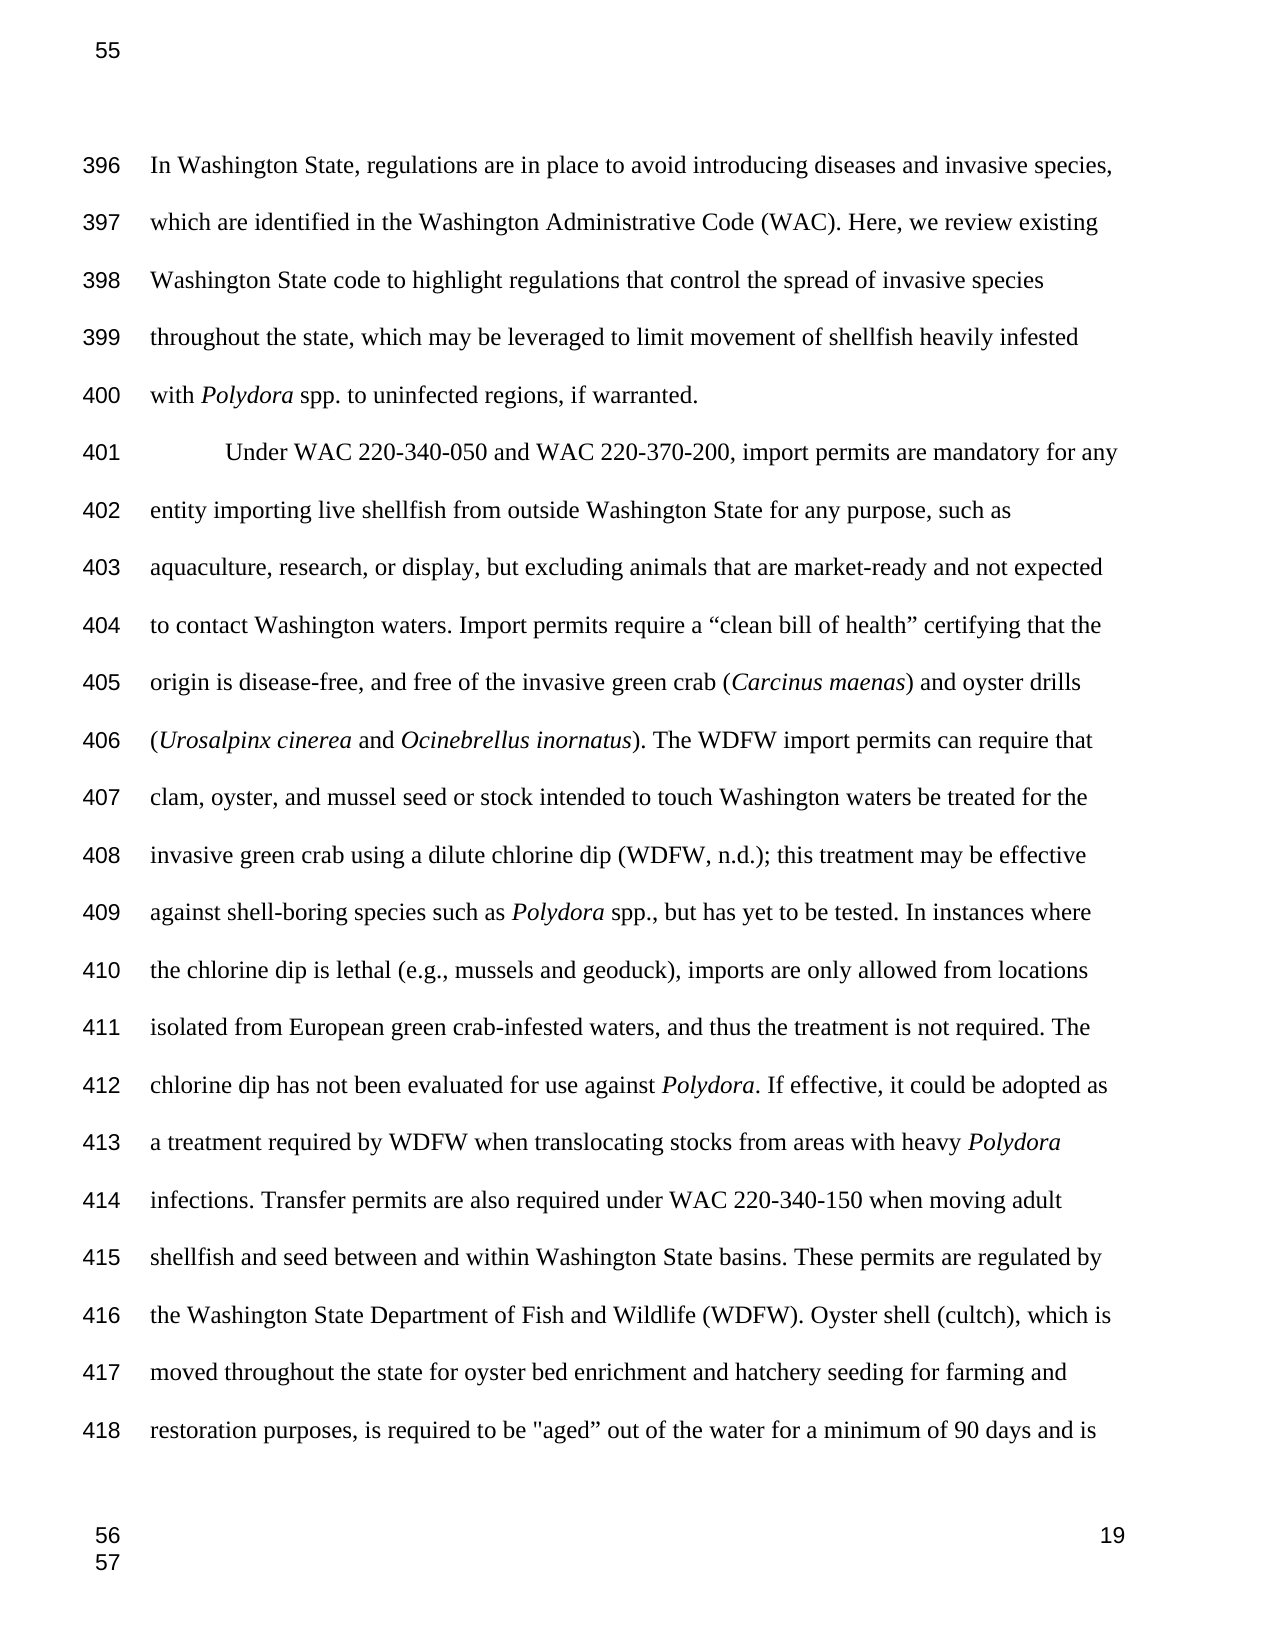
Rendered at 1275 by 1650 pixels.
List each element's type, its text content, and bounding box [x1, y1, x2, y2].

text In Washington State, regulations are in place to avoid introducing diseases and invasive species, which are identified in the Washington Administrative Code (WAC). Here, we review existing Washington State code to highlight regulations that control the spread of invasive species throughout the state, which may be leveraged to limit movement of shellfish heavily infested with Polydora spp. to uninfected regions, if warranted. [150, 150, 1125, 409]
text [150, 437, 1125, 1444]
